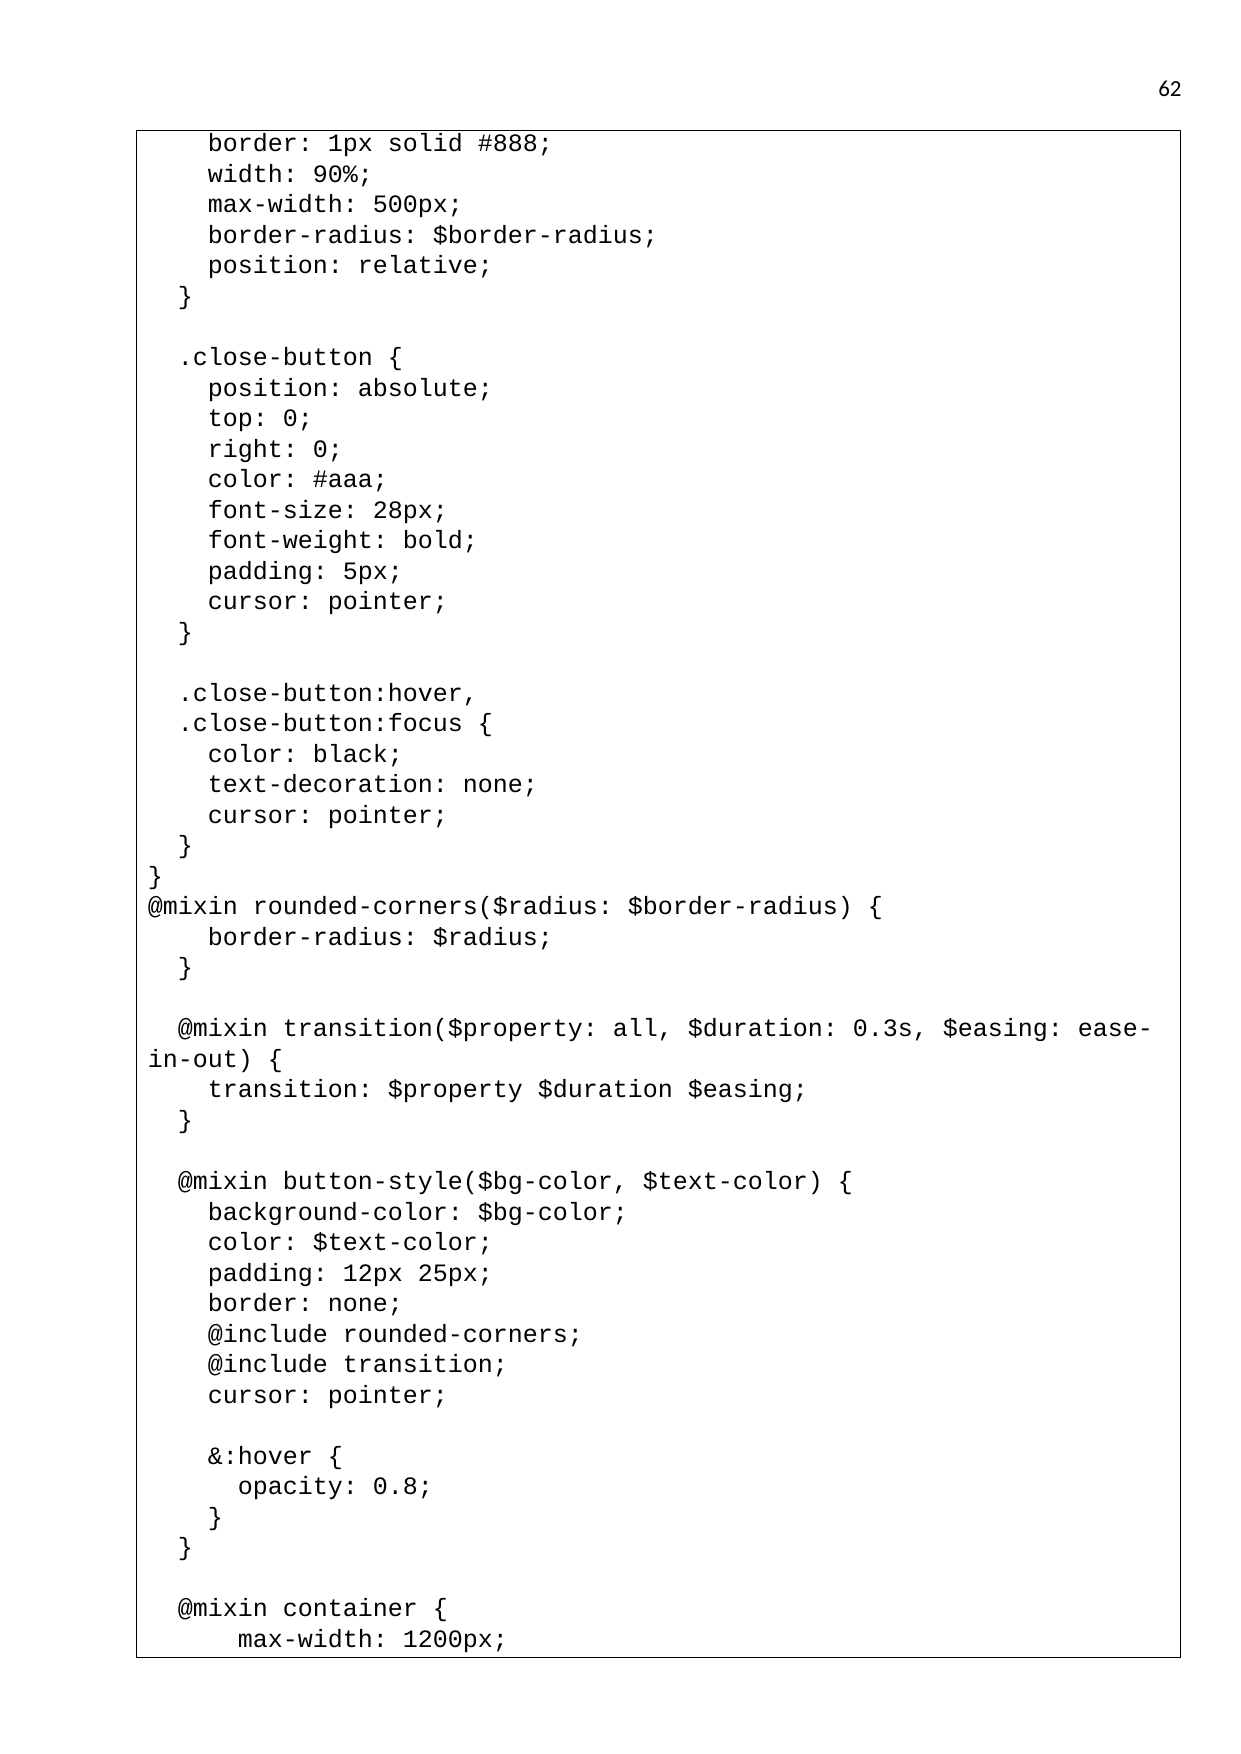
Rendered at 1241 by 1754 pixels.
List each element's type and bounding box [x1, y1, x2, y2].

table_header [137, 131, 1180, 1657]
